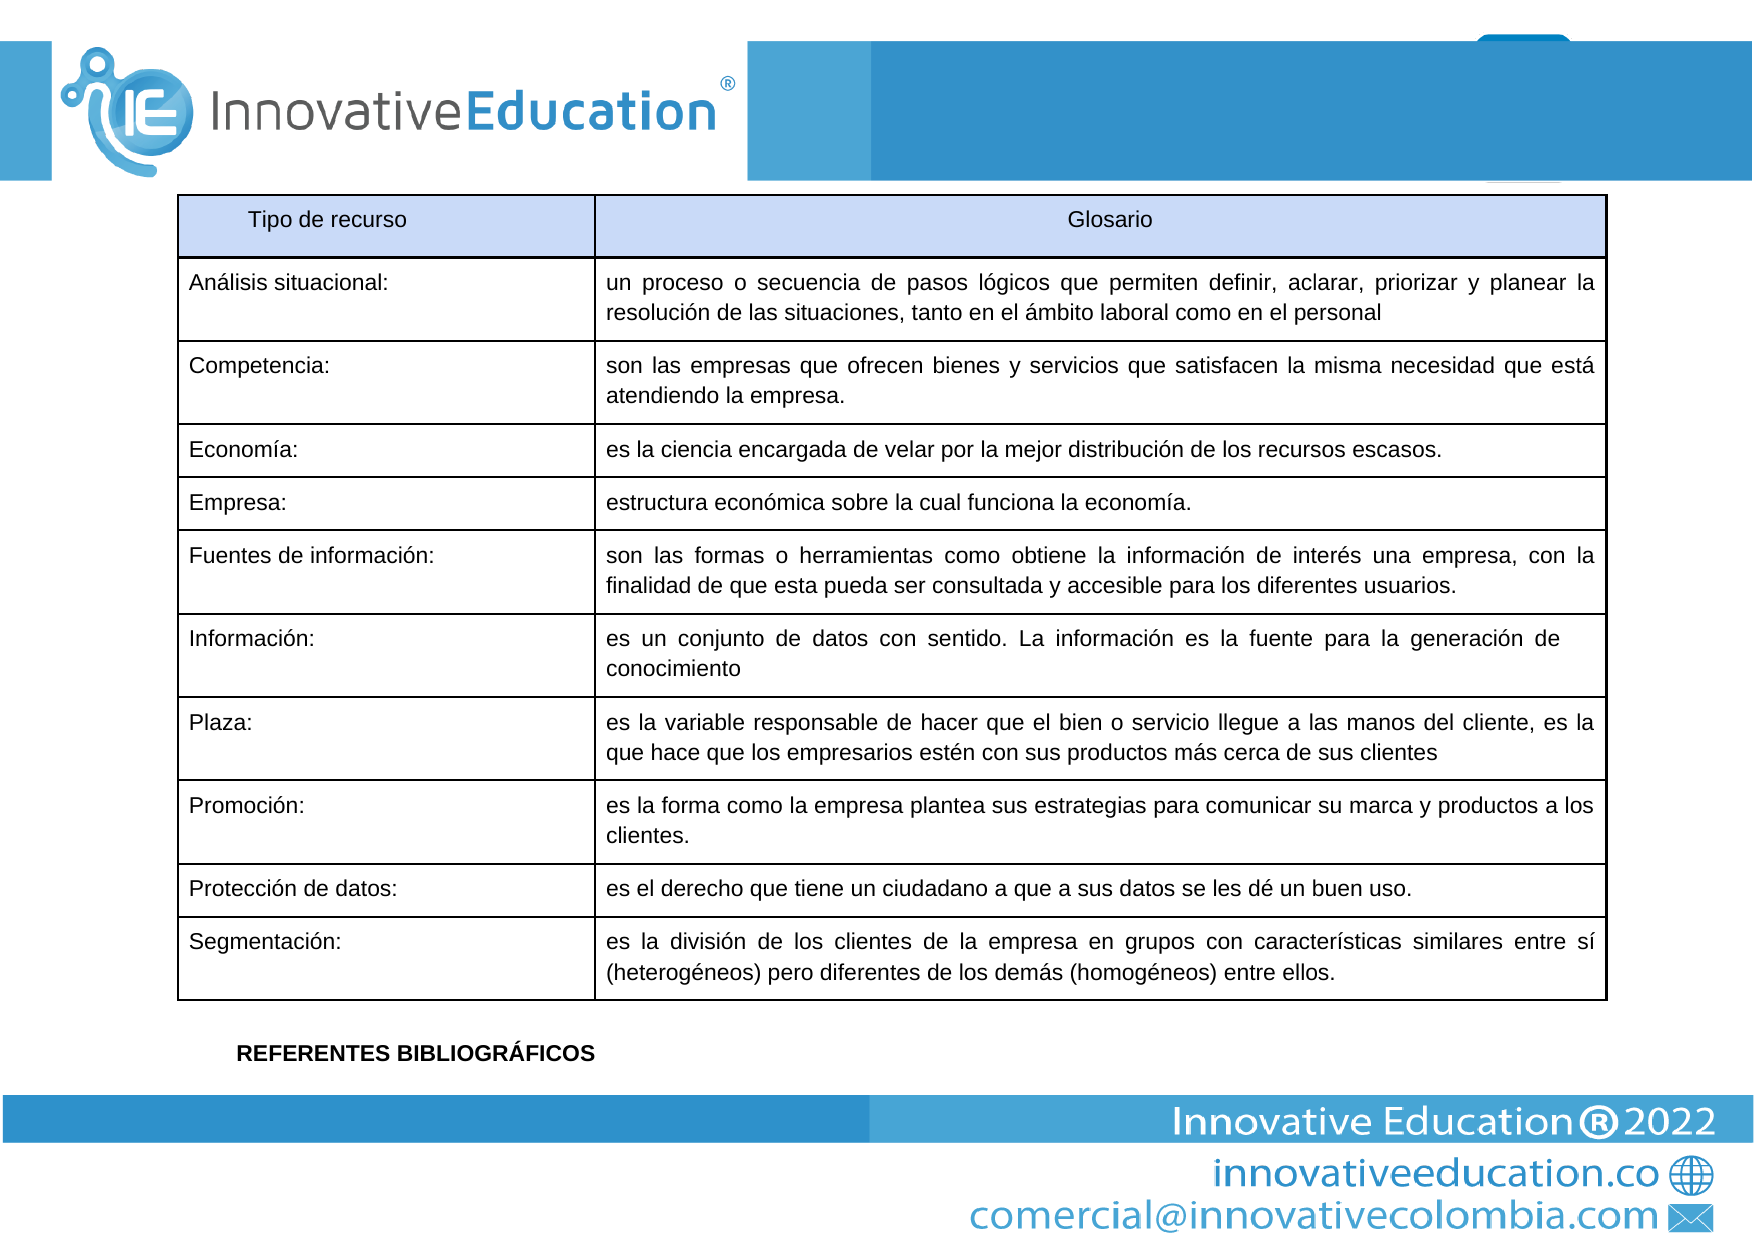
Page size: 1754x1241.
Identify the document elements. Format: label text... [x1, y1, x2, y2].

table_cell un proceso o secuencia de pasos lógicos que permiten definir, aclarar, priorizar y planear la resolución de las situaciones, tanto en el ámbito laboral como en el personal [596, 259, 1605, 340]
table_cell es la ciencia encargada de velar por la mejor distribución de los recursos escasos. [596, 425, 1605, 476]
table_cell es la variable responsable de hacer que el bien o servicio llegue a las manos del cliente, es la que hace que los empresarios estén con sus productos más cerca de sus clientes [596, 698, 1605, 779]
table_cell Economía: [179, 425, 594, 476]
picture [0, 28, 1752, 194]
table_cell Segmentación: [179, 918, 594, 999]
table_cell Análisis situacional: [179, 259, 594, 340]
table_cell es el derecho que tiene un ciudadano a que a sus datos se les dé un buen uso. [596, 865, 1605, 916]
table_cell es un conjunto de datos con sentido. La información es la fuente para la generación de conocimiento [596, 615, 1605, 696]
text REFERENTES BIBLIOGRÁFICOS [236, 1040, 1536, 1066]
table_cell son las formas o herramientas como obtiene la información de interés una empresa, con la finalidad de que esta pueda ser consultada y accesible para los diferentes usuarios. [596, 531, 1605, 613]
table_header Tipo de recurso [179, 196, 594, 256]
table_cell Competencia: [179, 342, 594, 423]
table_cell estructura económica sobre la cual funciona la economía. [596, 478, 1605, 529]
picture [2, 1093, 1754, 1239]
table_cell es la división de los clientes de la empresa en grupos con características similares entre sí (heterogéneos) pero diferentes de los demás (homogéneos) entre ellos. [596, 918, 1605, 999]
table_cell es la forma como la empresa plantea sus estrategias para comunicar su marca y productos a los clientes. [596, 781, 1605, 863]
table_header Glosario [596, 196, 1605, 256]
table_cell Información: [179, 615, 594, 696]
table_cell Promoción: [179, 781, 594, 863]
table_cell son las empresas que ofrecen bienes y servicios que satisfacen la misma necesidad que está atendiendo la empresa. [596, 342, 1605, 423]
table_cell Empresa: [179, 478, 594, 529]
table_cell Fuentes de información: [179, 531, 594, 613]
table_cell Plaza: [179, 698, 594, 779]
table_cell Protección de datos: [179, 865, 594, 916]
